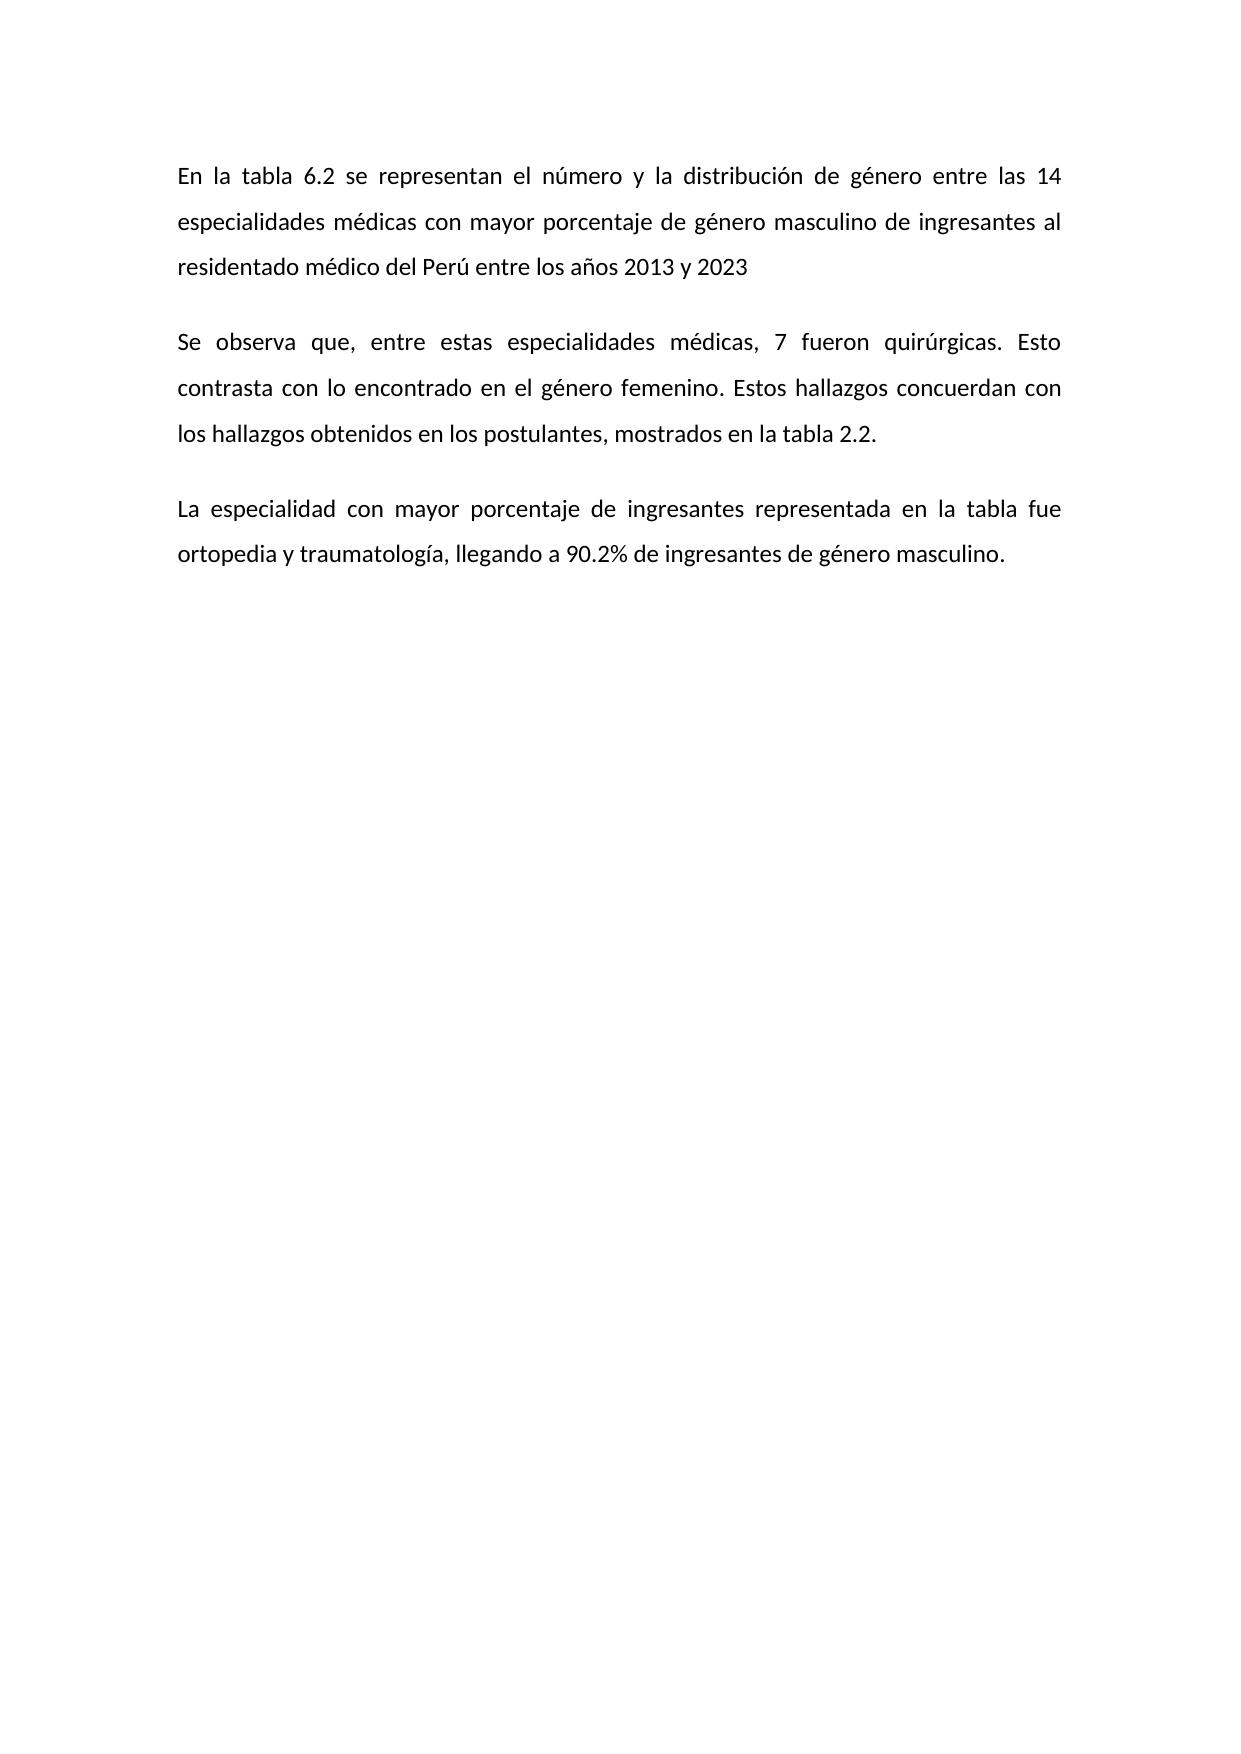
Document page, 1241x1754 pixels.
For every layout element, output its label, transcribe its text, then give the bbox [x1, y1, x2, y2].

text En la tabla 6.2 se representan el número y la distribución de género entre las 14 especialidades médicas con mayor porcentaje de género masculino de ingresantes al residentado médico del Perú entre los años 2013 y 2023 [177, 160, 1063, 282]
text Se observa que, entre estas especialidades médicas, 7 fueron quirúrgicas. Esto contrasta con lo encontrado en el género femenino. Estos hallazgos concuerdan con los hallazgos obtenidos en los postulantes, mostrados en la tabla 2.2. [177, 326, 1063, 448]
text La especialidad con mayor porcentaje de ingresantes representada en la tabla fue ortopedia y traumatología, llegando a 90.2% de ingresantes de género masculino. [177, 493, 1063, 569]
